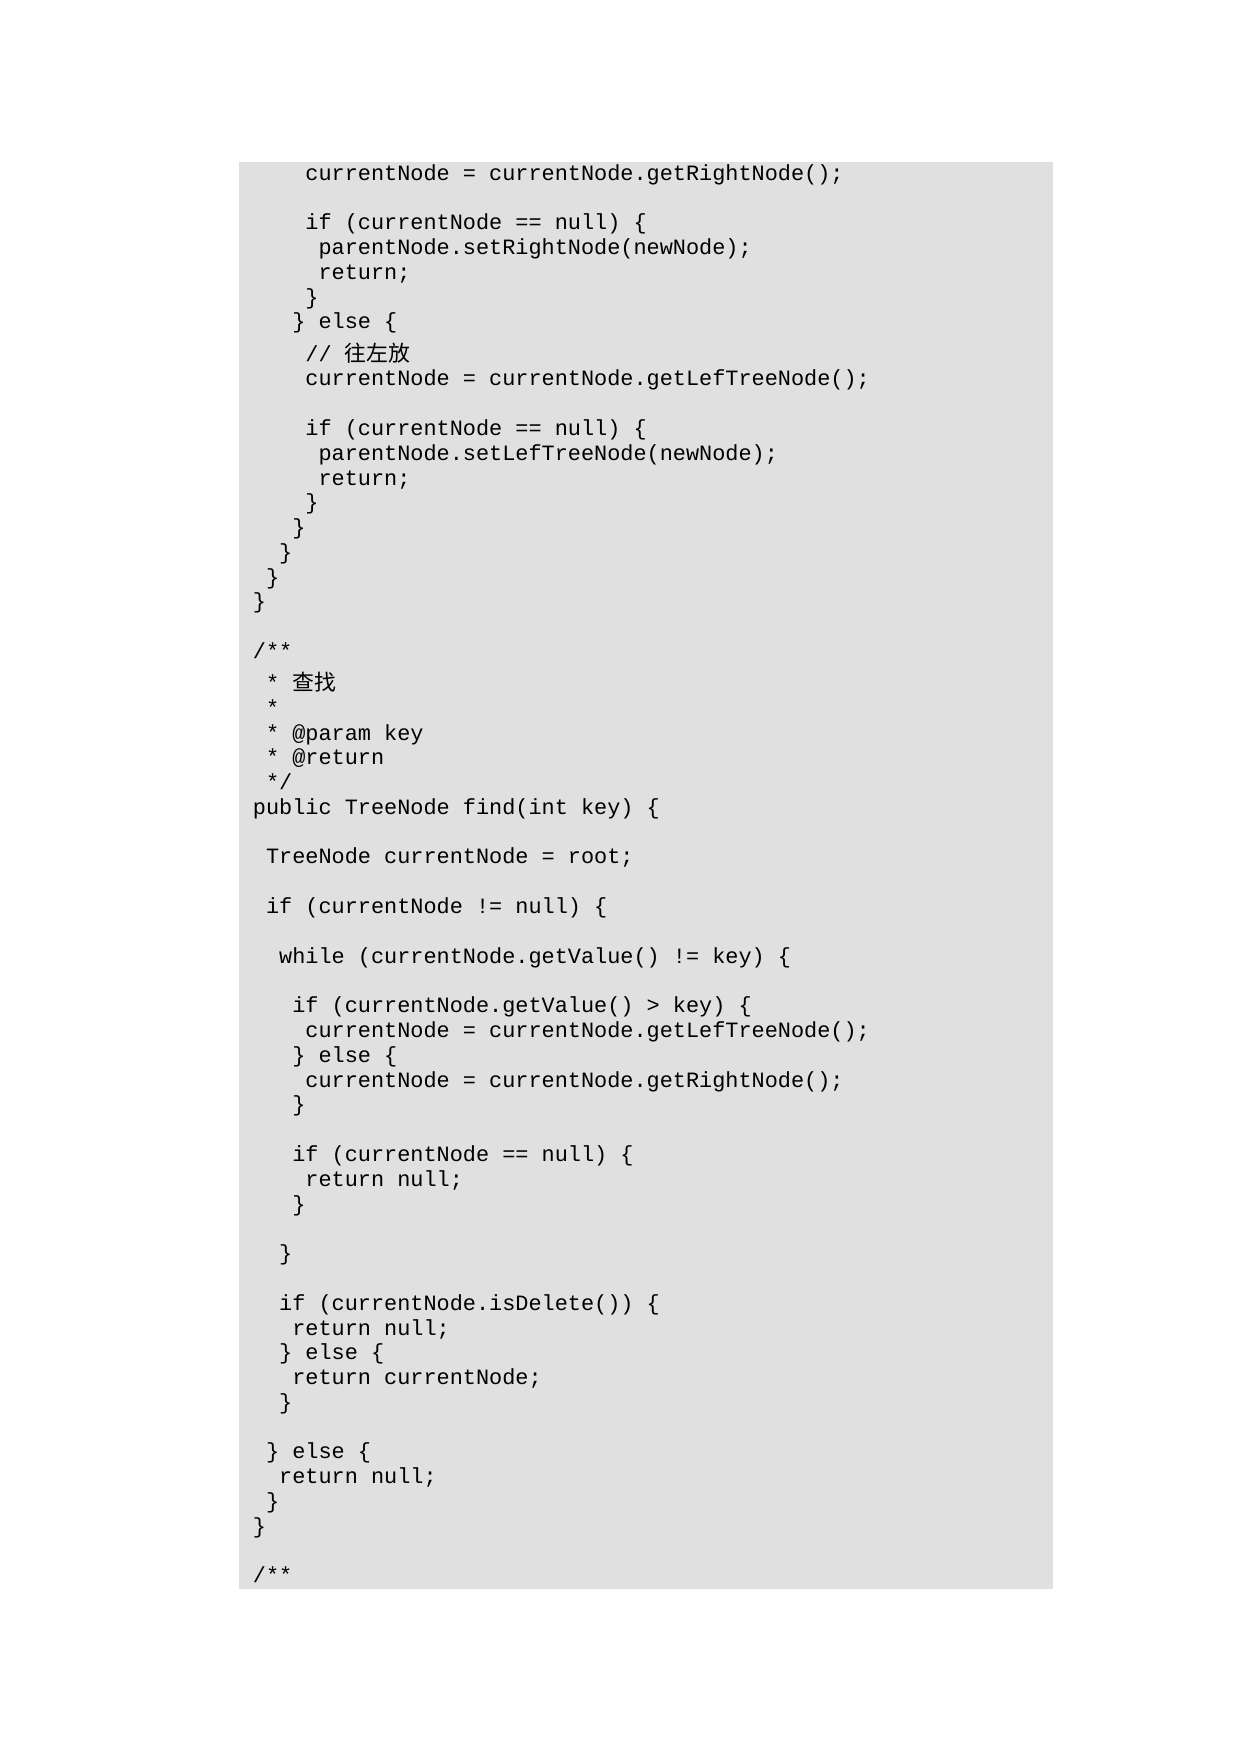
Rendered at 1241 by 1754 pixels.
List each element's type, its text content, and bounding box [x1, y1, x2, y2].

text * 查找 [239, 665, 1053, 697]
text } [239, 491, 1053, 516]
text while (currentNode.getValue() != key) { [239, 945, 1053, 970]
text if (currentNode != null) { [239, 895, 1053, 920]
text currentNode = currentNode.getRightNode(); [239, 1069, 1053, 1094]
text if (currentNode.isDelete()) { [239, 1292, 1053, 1317]
text } else { [239, 311, 1053, 336]
text } [239, 566, 1053, 591]
text } [239, 1242, 1053, 1267]
text * @return [239, 747, 1053, 771]
text if (currentNode == null) { [239, 1143, 1053, 1168]
text } [239, 516, 1053, 541]
text /** [239, 1565, 1053, 1589]
text } [239, 1515, 1053, 1540]
text currentNode = currentNode.getLefTreeNode(); [239, 1019, 1053, 1044]
text return null; [239, 1168, 1053, 1193]
text TreeNode currentNode = root; [239, 846, 1053, 871]
text if (currentNode == null) { [239, 212, 1053, 236]
text return currentNode; [239, 1366, 1053, 1391]
text } [239, 1094, 1053, 1118]
text /** [239, 640, 1053, 665]
text * @param key [239, 722, 1053, 747]
text parentNode.setLefTreeNode(newNode); [239, 442, 1053, 467]
text */ [239, 771, 1053, 796]
text } [239, 1193, 1053, 1218]
text currentNode = currentNode.getLefTreeNode(); [239, 367, 1053, 392]
text } else { [239, 1044, 1053, 1069]
text } else { [239, 1342, 1053, 1366]
text return; [239, 467, 1053, 491]
text parentNode.setRightNode(newNode); [239, 236, 1053, 261]
text } else { [239, 1441, 1053, 1466]
text return; [239, 261, 1053, 286]
text } [239, 1391, 1053, 1416]
text return null; [239, 1317, 1053, 1342]
text } [239, 541, 1053, 566]
text } [239, 591, 1053, 615]
text } [239, 286, 1053, 311]
text if (currentNode == null) { [239, 417, 1053, 442]
text // 往左放 [239, 336, 1053, 367]
text return null; [239, 1466, 1053, 1490]
text public TreeNode find(int key) { [239, 796, 1053, 821]
text } [239, 1490, 1053, 1515]
text if (currentNode.getValue() > key) { [239, 994, 1053, 1019]
text currentNode = currentNode.getRightNode(); [239, 162, 1053, 187]
text * [239, 697, 1053, 722]
